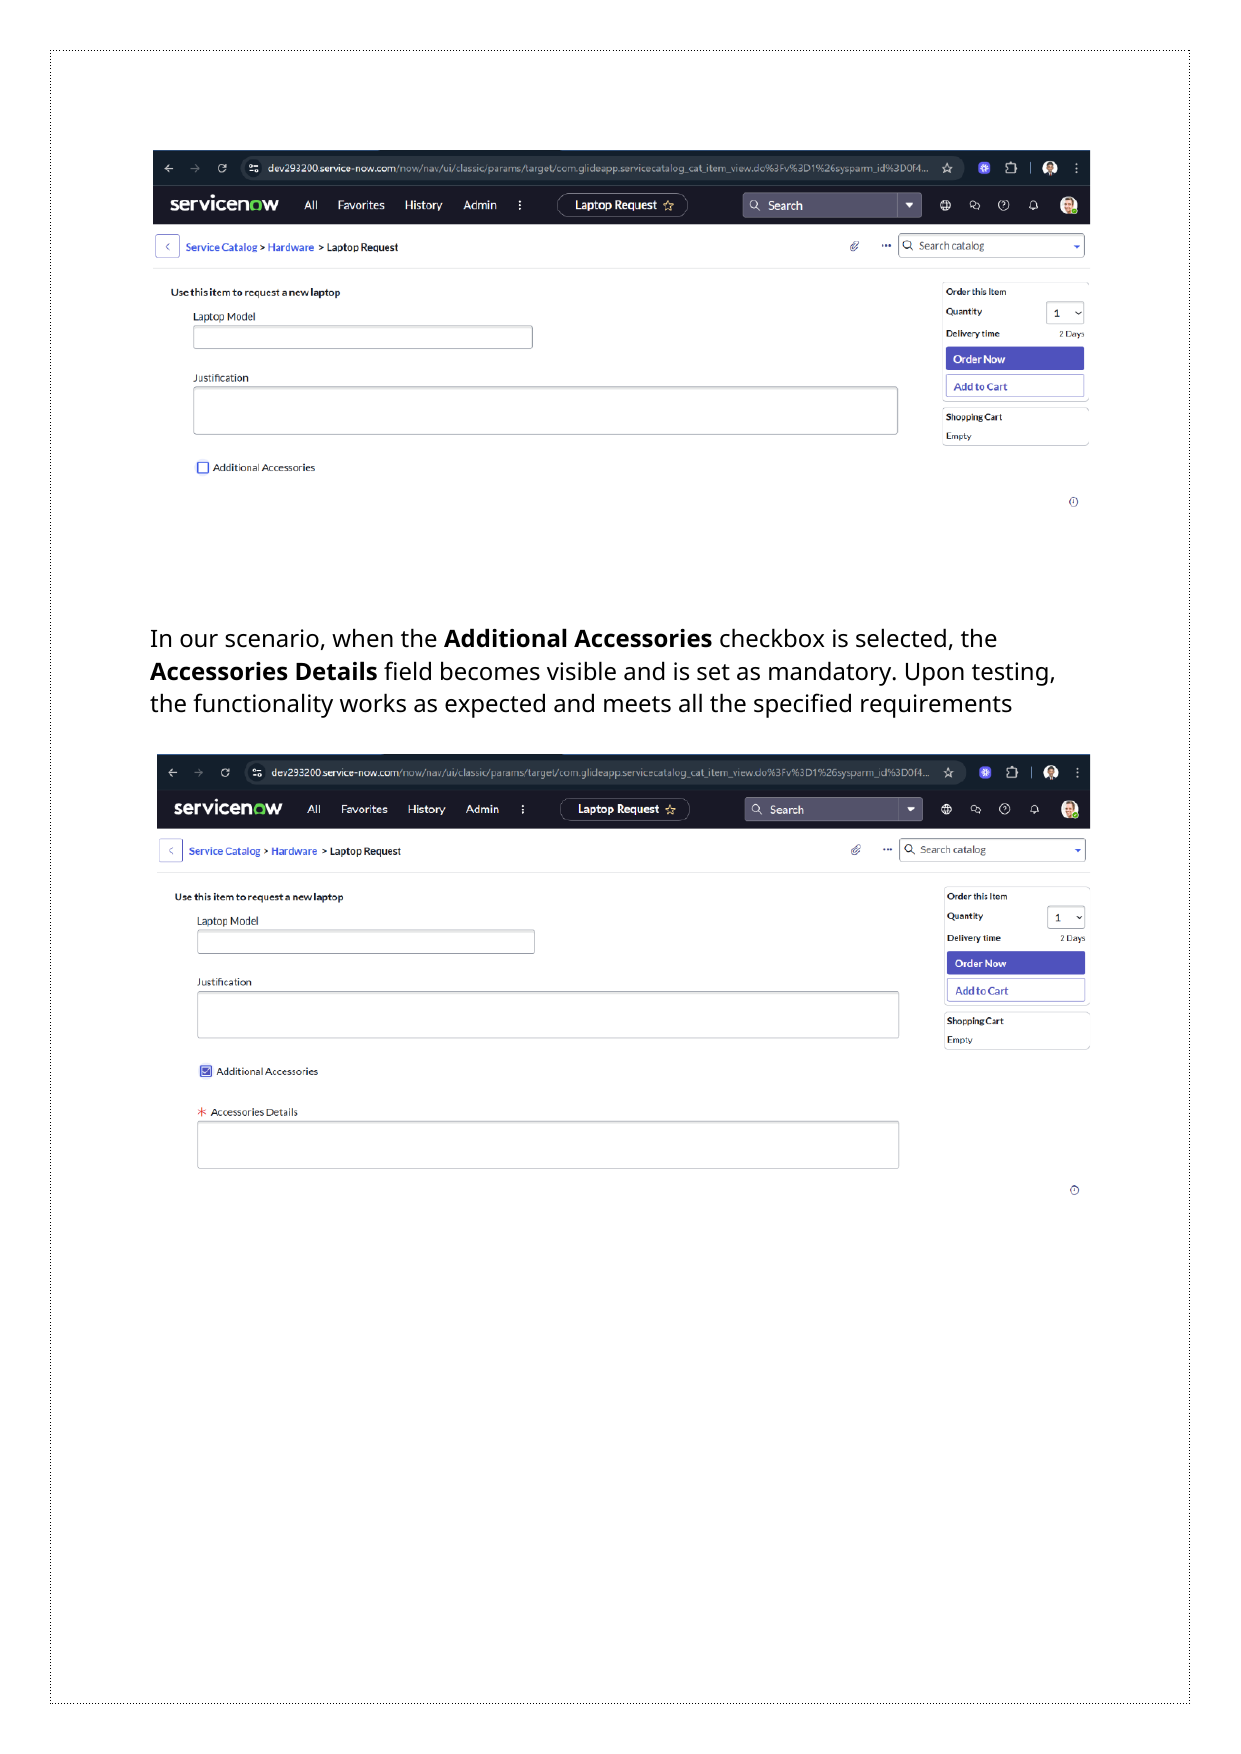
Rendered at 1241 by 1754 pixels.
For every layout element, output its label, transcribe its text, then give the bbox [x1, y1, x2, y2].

picture [150, 752, 1091, 1256]
text In our scenario, when the Additional Accessories checkbox is selected, the Accessories Details field becomes visible and is set as mandatory. Upon testing, the functionality works as expected and meets all the specified requirements [150, 622, 1090, 720]
picture [150, 150, 1091, 590]
